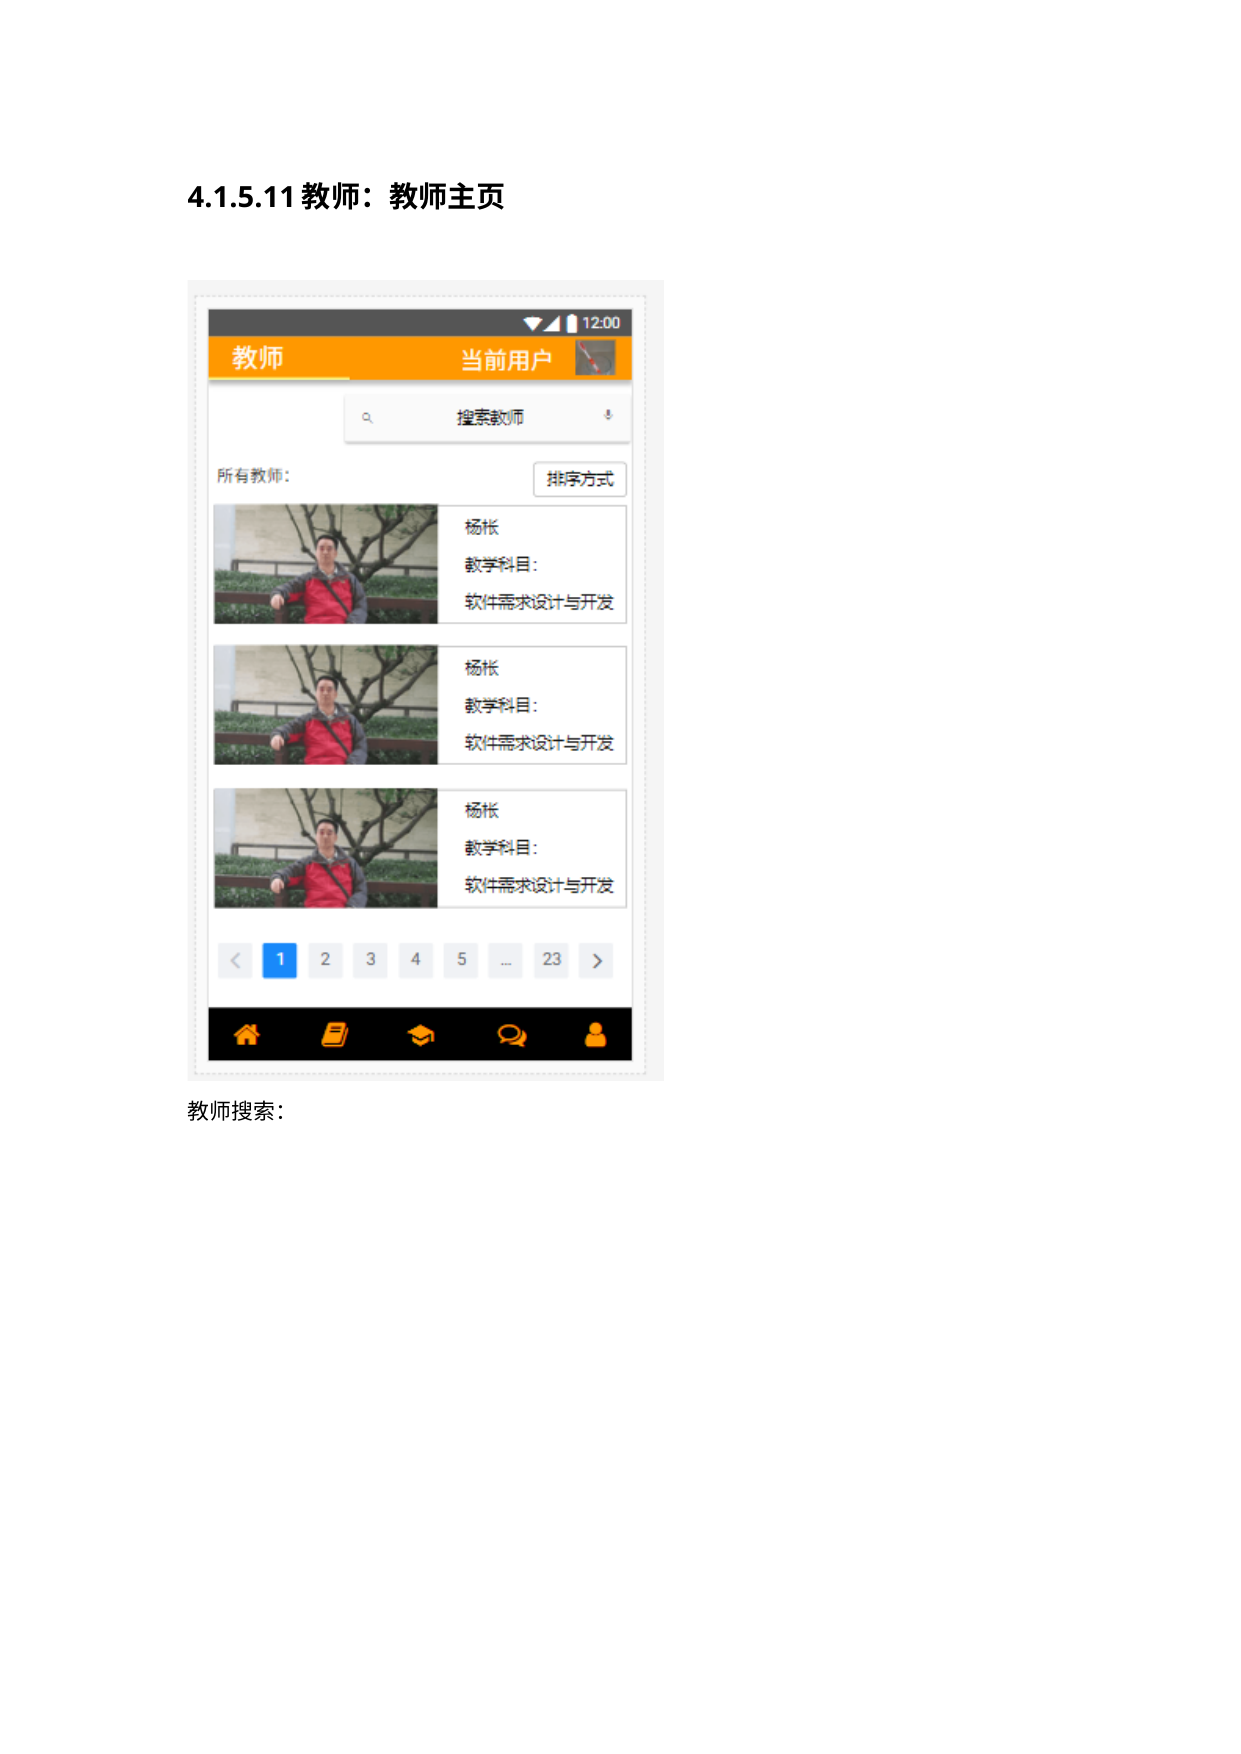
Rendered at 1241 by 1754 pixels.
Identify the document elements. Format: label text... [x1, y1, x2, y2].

text 教师搜索： [187, 1093, 1053, 1126]
subtitle 4.1.5.11教师：教师主页 [187, 162, 1053, 227]
picture [187, 280, 664, 1081]
